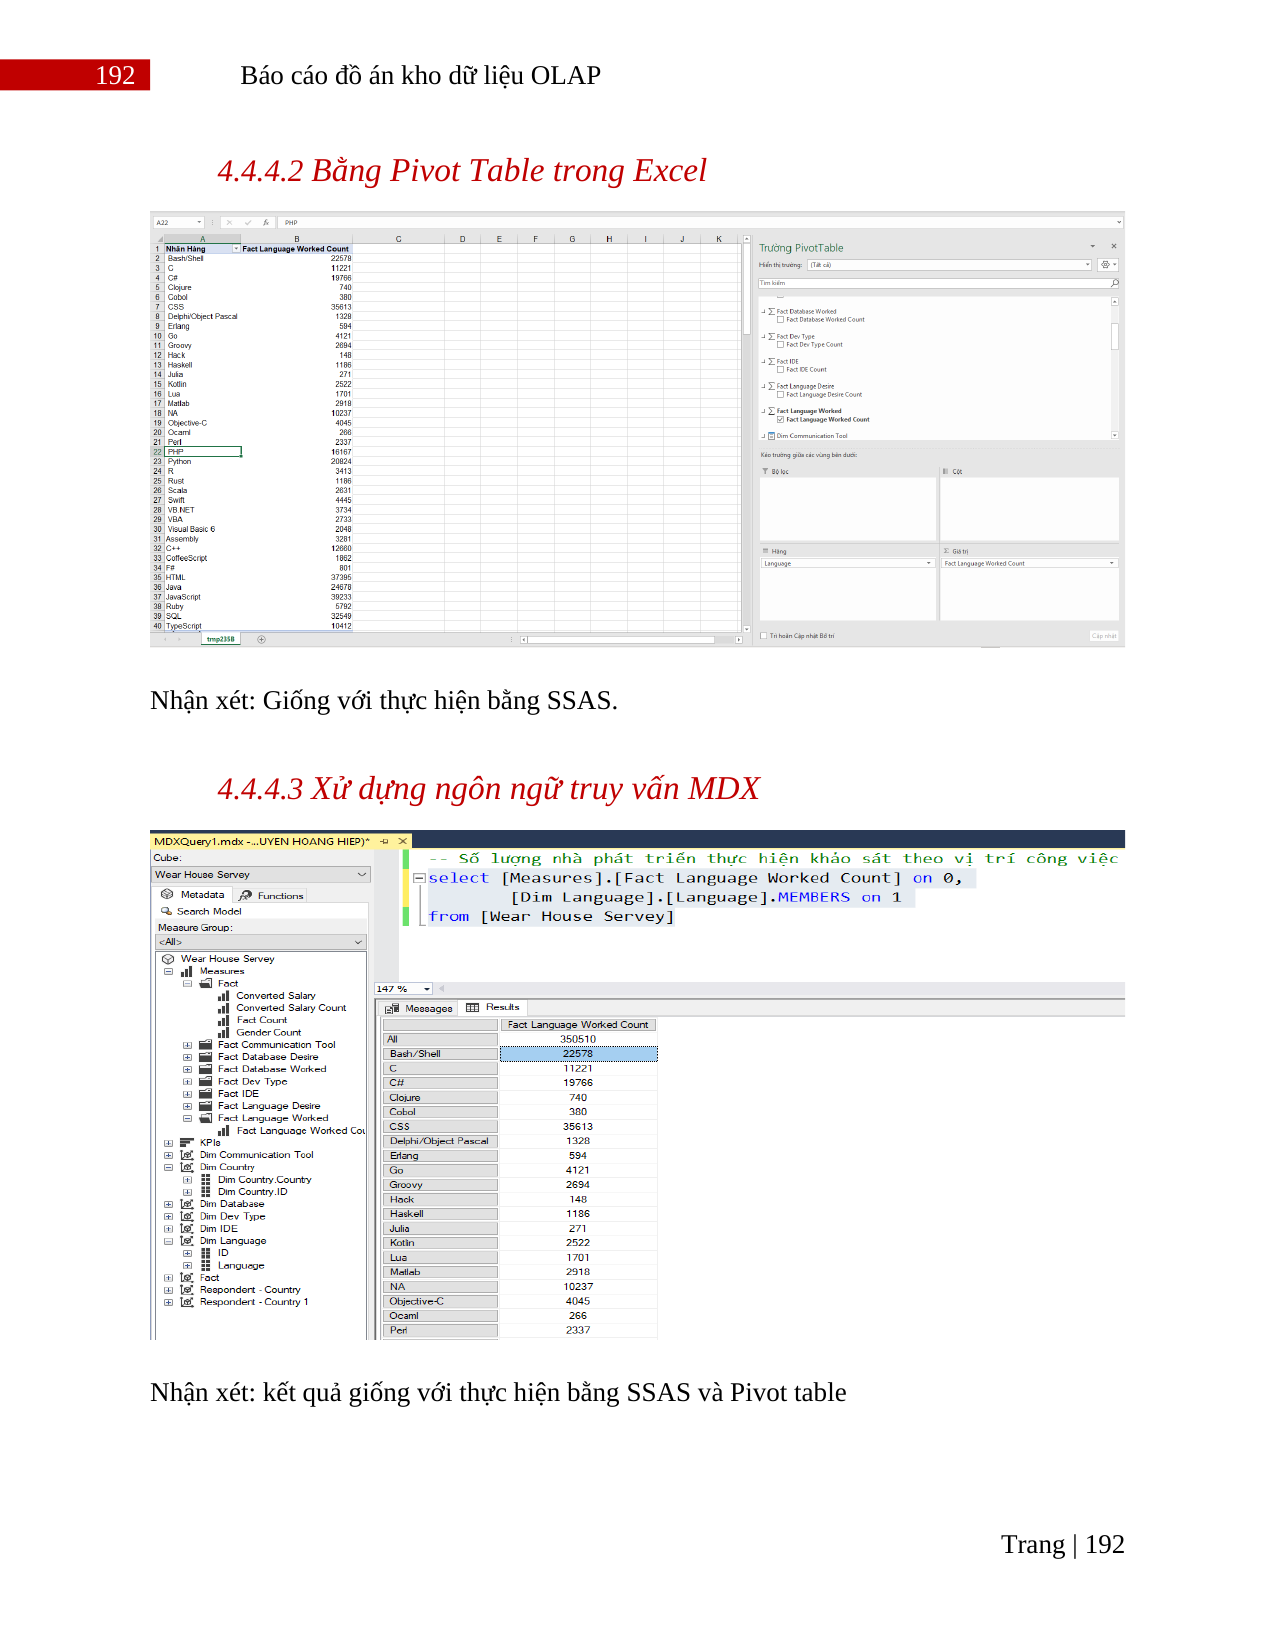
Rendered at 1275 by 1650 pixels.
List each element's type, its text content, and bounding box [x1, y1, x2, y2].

text Xử dựng ngôn ngữ truy vấn MDX [217, 768, 1125, 807]
text Nhận xét: kết quả giống với thực hiện bằng SSAS và Pivot table [150, 1376, 1125, 1407]
text Nhận xét: Giống với thực hiện bằng SSAS. [150, 684, 1125, 715]
picture [150, 830, 1125, 1340]
picture [150, 211, 1125, 648]
text Bằng Pivot Table trong Excel [217, 150, 1125, 188]
